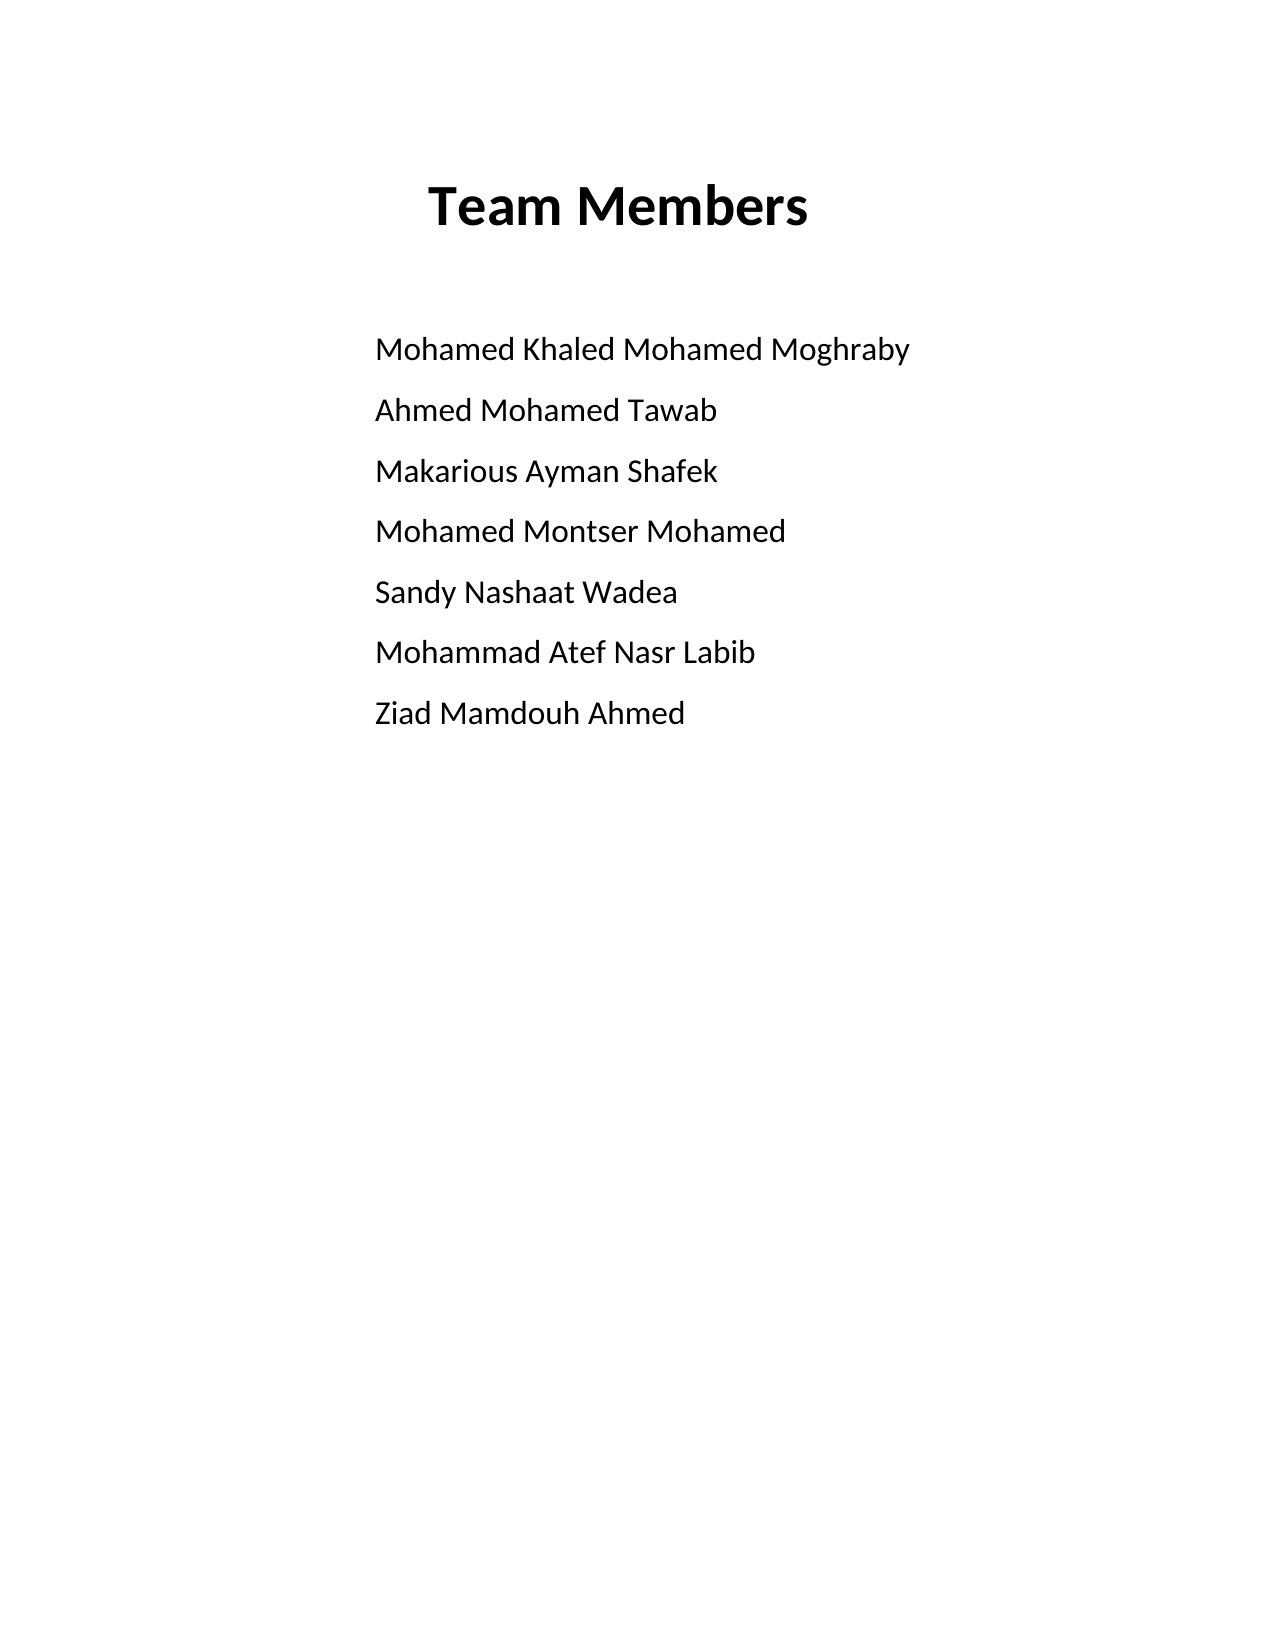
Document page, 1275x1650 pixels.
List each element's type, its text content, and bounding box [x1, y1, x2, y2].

text Ahmed Mohamed Tawab [375, 389, 1125, 430]
text Ziad Mamdouh Ahmed [375, 692, 1125, 733]
text Makarious Ayman Shafek [375, 450, 1125, 490]
text Team Members [112, 169, 1125, 240]
text Mohamed Montser Mohamed [375, 510, 1125, 551]
text Mohammad Atef Nasr Labib [375, 632, 1125, 672]
text Mohamed Khaled Mohamed Moghraby [375, 328, 1125, 369]
text Sandy Nashaat Wadea [375, 571, 1125, 612]
